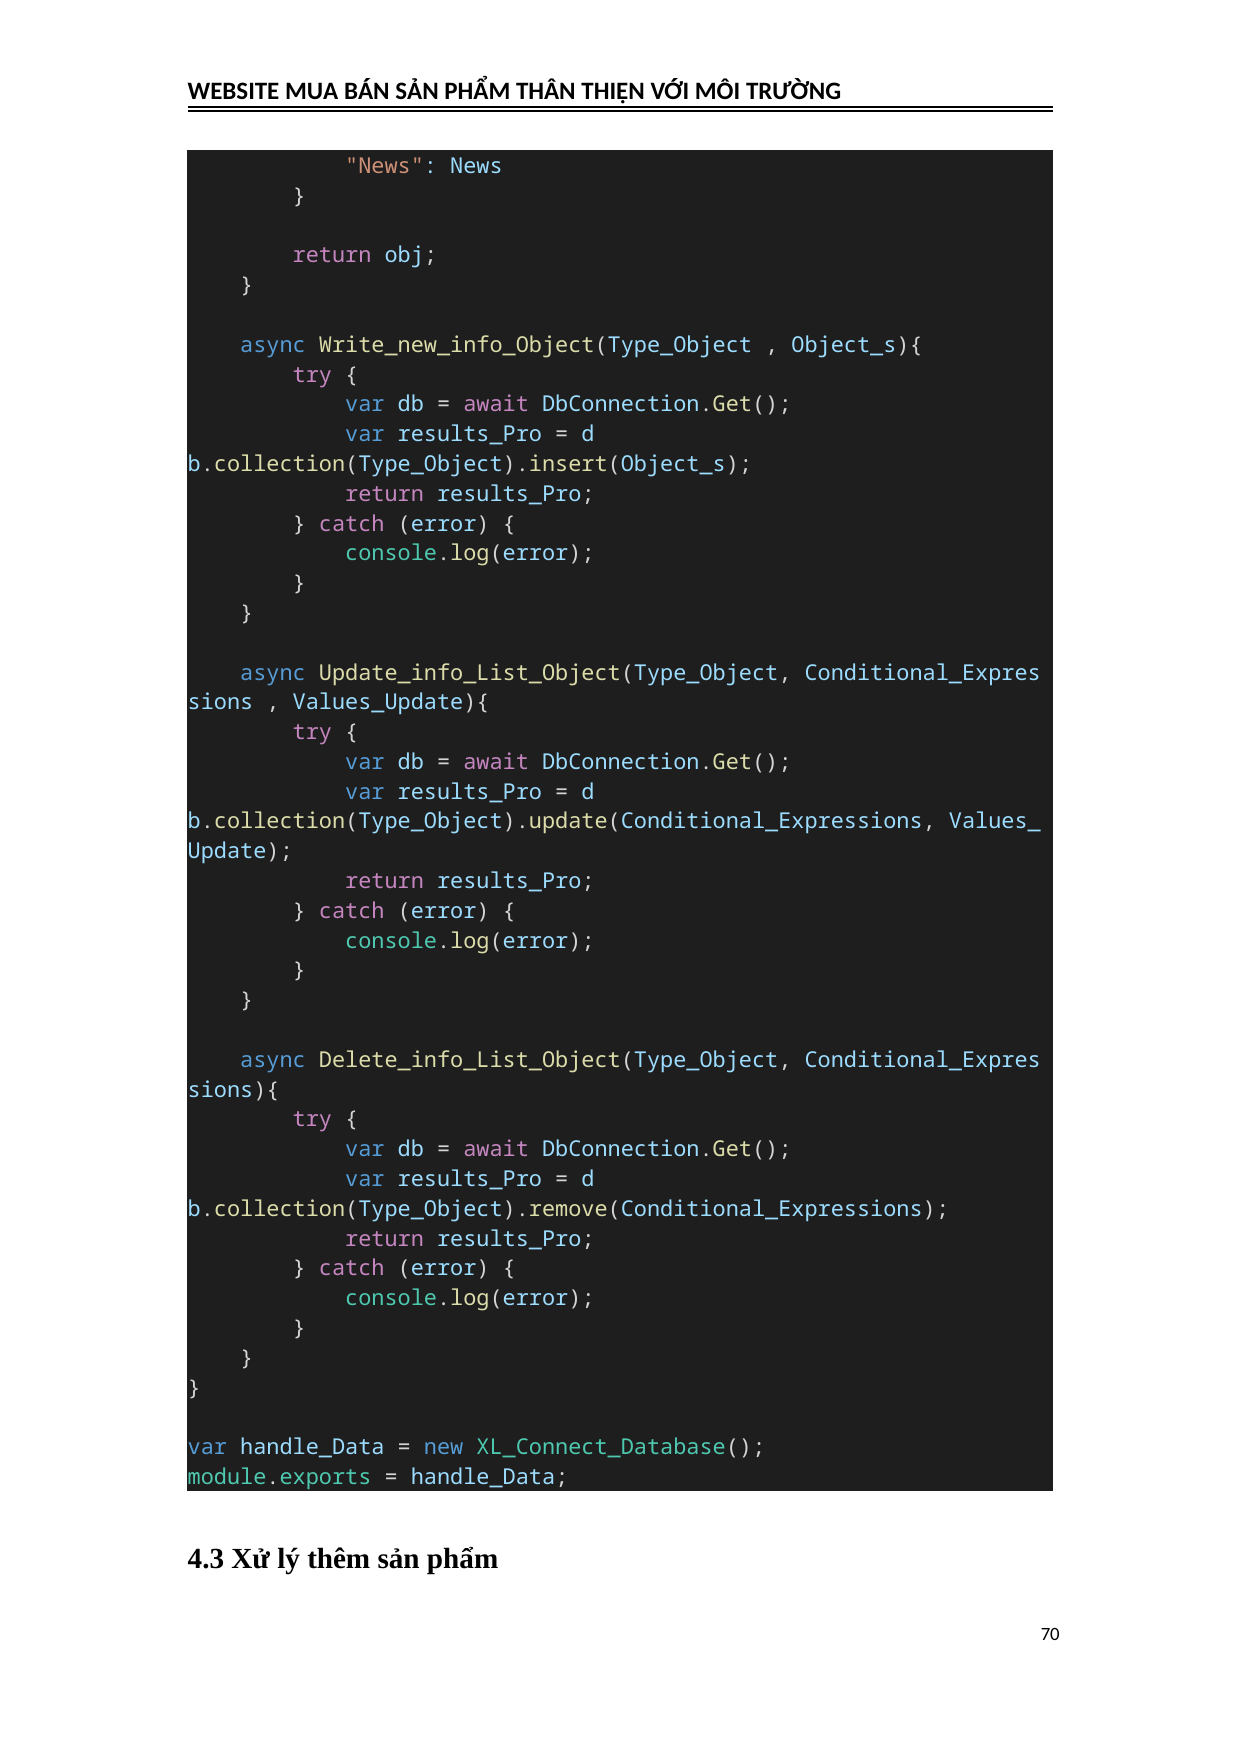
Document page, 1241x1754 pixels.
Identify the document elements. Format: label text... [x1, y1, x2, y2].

text } [187, 1342, 1053, 1371]
text try { [187, 358, 1053, 388]
text async Update_info_List_Object(Type_Object, Conditional_Expressions , Values_Update){ [187, 656, 1053, 716]
text } [187, 180, 1053, 209]
text } [187, 269, 1053, 299]
text } [187, 1312, 1053, 1342]
text var results_Pro = db.collection(Type_Object).insert(Object_s); [187, 418, 1053, 478]
text } catch (error) { [187, 1252, 1053, 1282]
text try { [187, 1103, 1053, 1133]
text } [187, 984, 1053, 1014]
text "News": News [187, 150, 1053, 180]
text } [187, 954, 1053, 984]
text return results_Pro; [187, 865, 1053, 895]
text console.log(error); [187, 924, 1053, 954]
text return results_Pro; [187, 478, 1053, 507]
text var db = await DbConnection.Get(); [187, 388, 1053, 418]
text return obj; [187, 239, 1053, 269]
text } [187, 597, 1053, 627]
text } catch (error) { [187, 507, 1053, 537]
text console.log(error); [187, 1282, 1053, 1312]
text var handle_Data = new XL_Connect_Database(); [187, 1431, 1053, 1461]
text } [187, 567, 1053, 597]
text module.exports = handle_Data; [187, 1461, 1053, 1491]
text try { [187, 716, 1053, 746]
text } catch (error) { [187, 895, 1053, 924]
text var results_Pro = db.collection(Type_Object).update(Conditional_Expressions, Values_Update); [187, 776, 1053, 865]
text var results_Pro = db.collection(Type_Object).remove(Conditional_Expressions); [187, 1163, 1053, 1222]
text var db = await DbConnection.Get(); [187, 746, 1053, 776]
text console.log(error); [187, 537, 1053, 567]
text } [187, 1371, 1053, 1401]
text async Write_new_info_Object(Type_Object , Object_s){ [187, 329, 1053, 358]
text return results_Pro; [187, 1222, 1053, 1252]
text var db = await DbConnection.Get(); [187, 1133, 1053, 1163]
list 4.3 Xử lý thêm sản phẩm [187, 1541, 1053, 1574]
text async Delete_info_List_Object(Type_Object, Conditional_Expressions){ [187, 1044, 1053, 1103]
